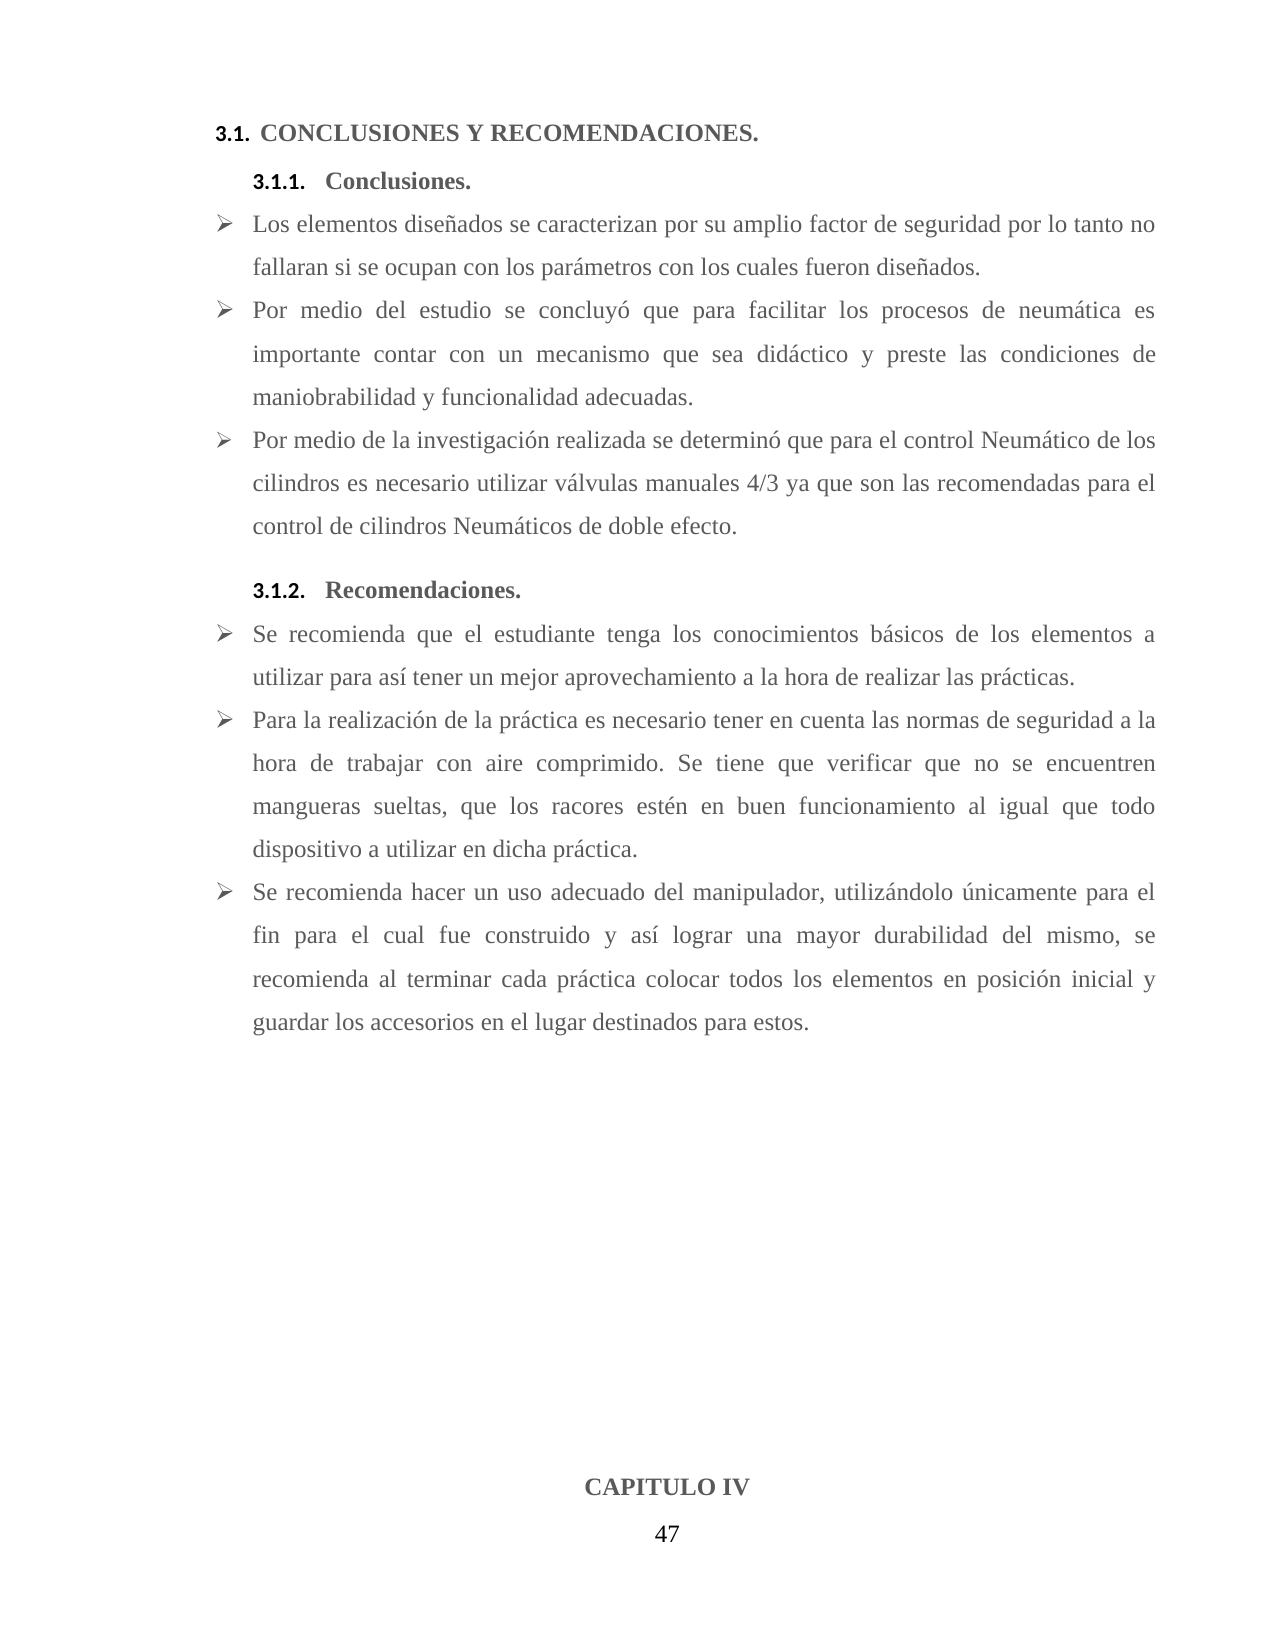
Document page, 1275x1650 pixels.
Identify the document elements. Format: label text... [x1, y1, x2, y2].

list Se recomienda hacer un uso adecuado del manipulador, utilizándolo únicamente para el fin para el cual fue construido y así lograr una mayor durabilidad del mismo, se recomienda al terminar cada práctica colocar todos los elementos en posición inicial y guardar los accesorios en el lugar destinados para estos. [215, 877, 1157, 1036]
list Por medio del estudio se concluyó que para facilitar los procesos de neumática es importante contar con un mecanismo que sea didáctico y preste las condiciones de maniobrabilidad y funcionalidad adecuadas. [215, 296, 1157, 411]
subtitle CONCLUSIONES Y RECOMENDACIONES. [215, 118, 1157, 147]
subtitle Conclusiones. [252, 166, 1157, 195]
subtitle Recomendaciones. [252, 575, 1157, 604]
list Por medio de la investigación realizada se determinó que para el control Neumático de los cilindros es necesario utilizar válvulas manuales 4/3 ya que son las recomendadas para el control de cilindros Neumáticos de doble efecto. [215, 425, 1157, 540]
list Se recomienda que el estudiante tenga los conocimientos básicos de los elementos a utilizar para así tener un mejor aprovechamiento a la hora de realizar las prácticas. [215, 619, 1157, 691]
subtitle CAPITULO IV [177, 1472, 1157, 1500]
list Para la realización de la práctica es necesario tener en cuenta las normas de seguridad a la hora de trabajar con aire comprimido. Se tiene que verificar que no se encuentren mangueras sueltas, que los racores estén en buen funcionamiento al igual que todo dispositivo a utilizar en dicha práctica. [215, 705, 1157, 863]
list Los elementos diseñados se caracterizan por su amplio factor de seguridad por lo tanto no fallaran si se ocupan con los parámetros con los cuales fueron diseñados. [215, 209, 1157, 281]
